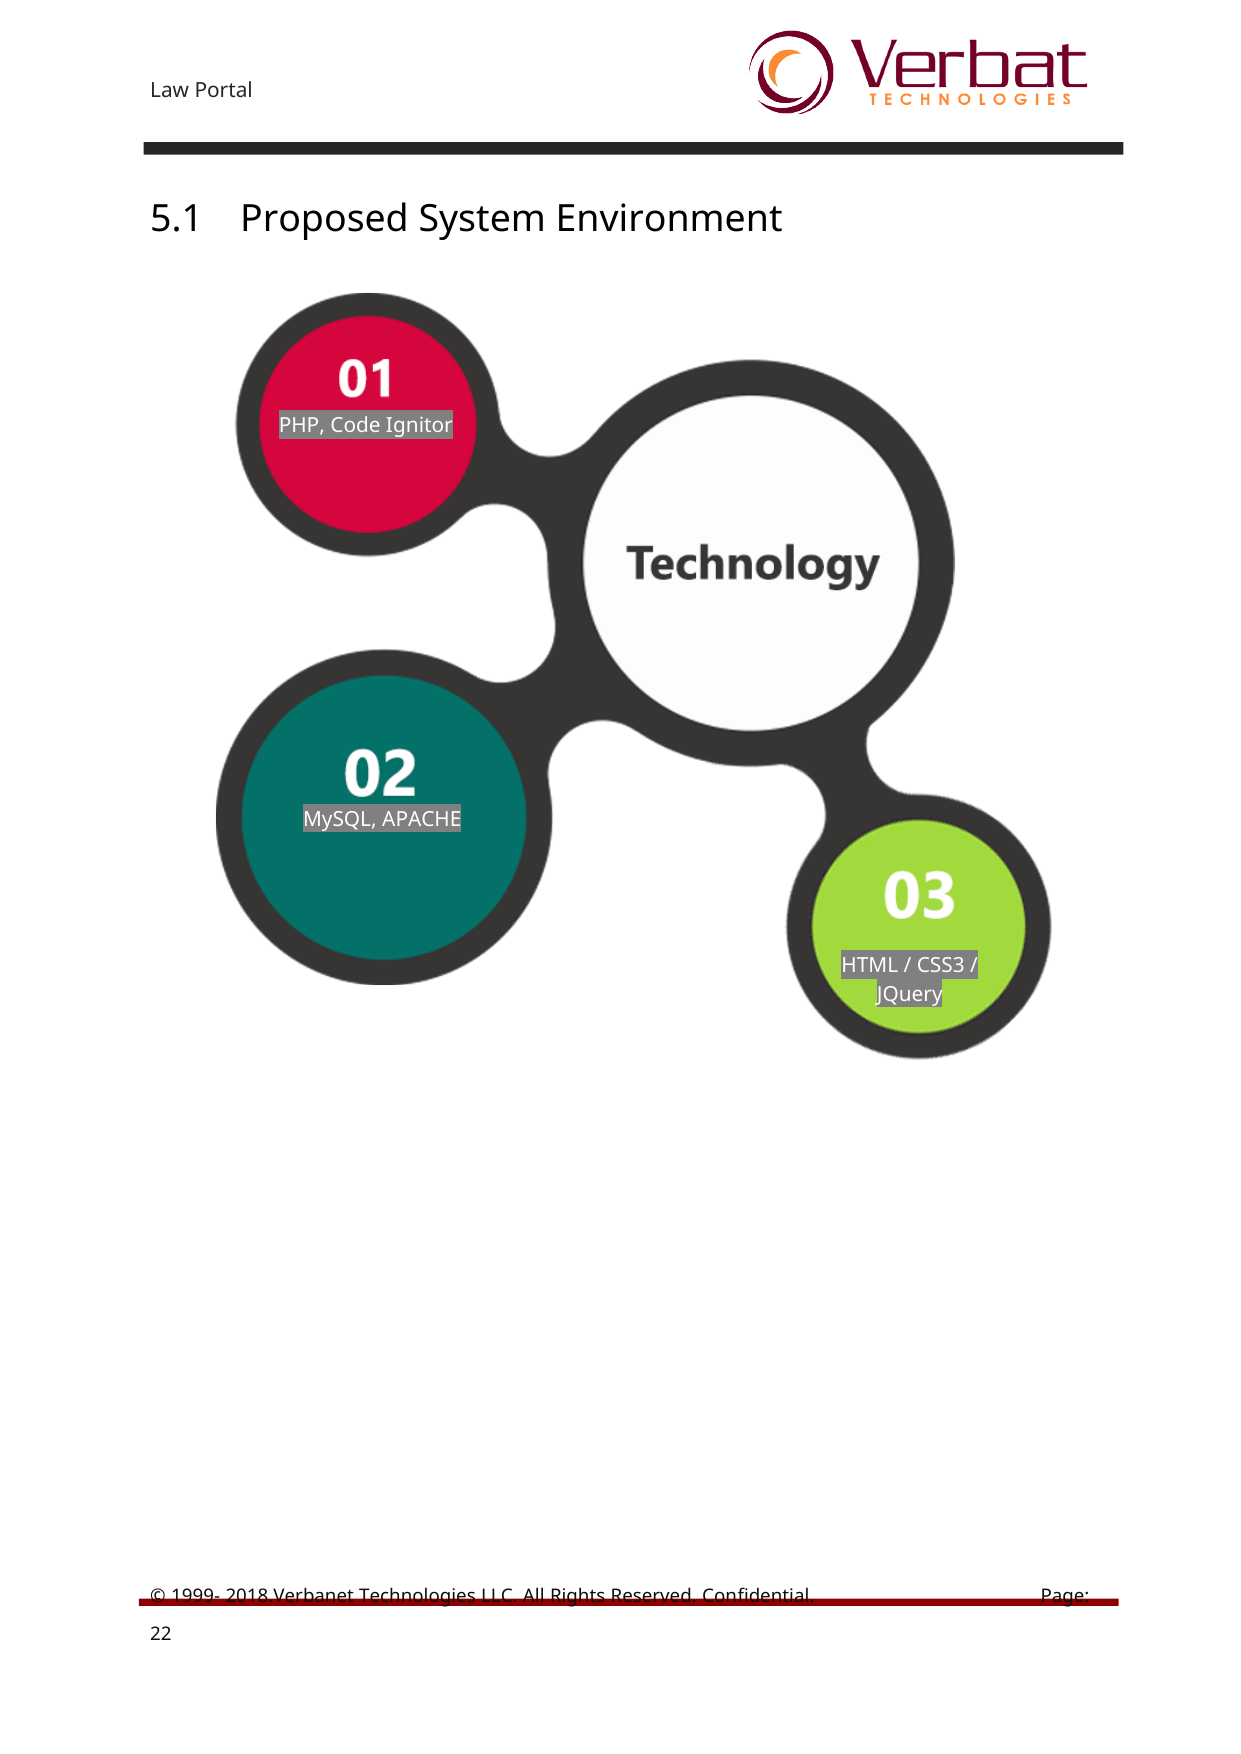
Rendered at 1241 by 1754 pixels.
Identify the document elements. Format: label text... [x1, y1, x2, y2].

picture [745, 26, 1089, 114]
subtitle Proposed System Environment [150, 192, 1090, 243]
picture [207, 283, 1055, 1063]
